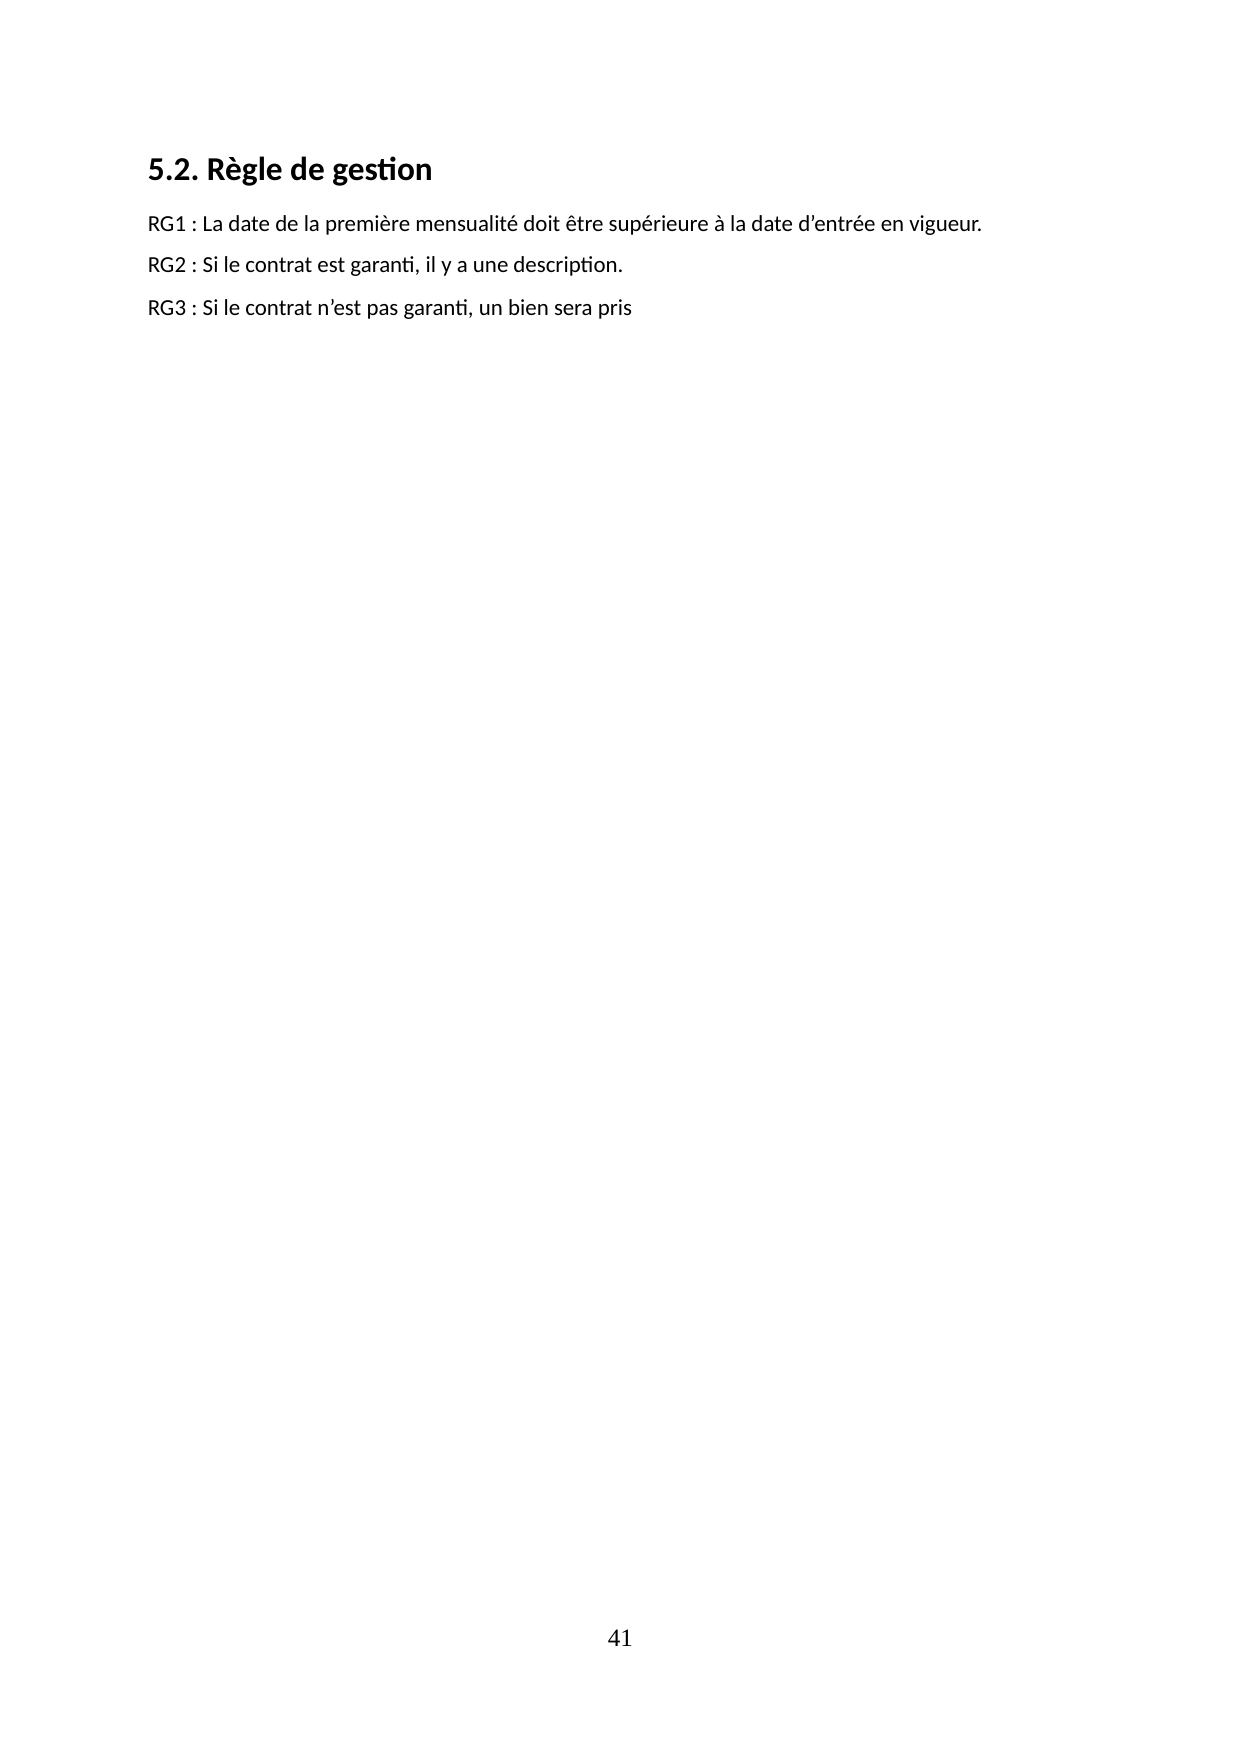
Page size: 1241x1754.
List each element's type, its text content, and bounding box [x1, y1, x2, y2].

text 5.2. Règle de gestion [148, 148, 1093, 188]
text RG2 : Si le contrat est garanti, il y a une description. [148, 251, 1093, 279]
text RG1 : La date de la première mensualité doit être supérieure à la date d’entrée en vigueur. [148, 209, 1093, 237]
text RG3 : Si le contrat n’est pas garanti, un bien sera pris [148, 293, 1093, 321]
